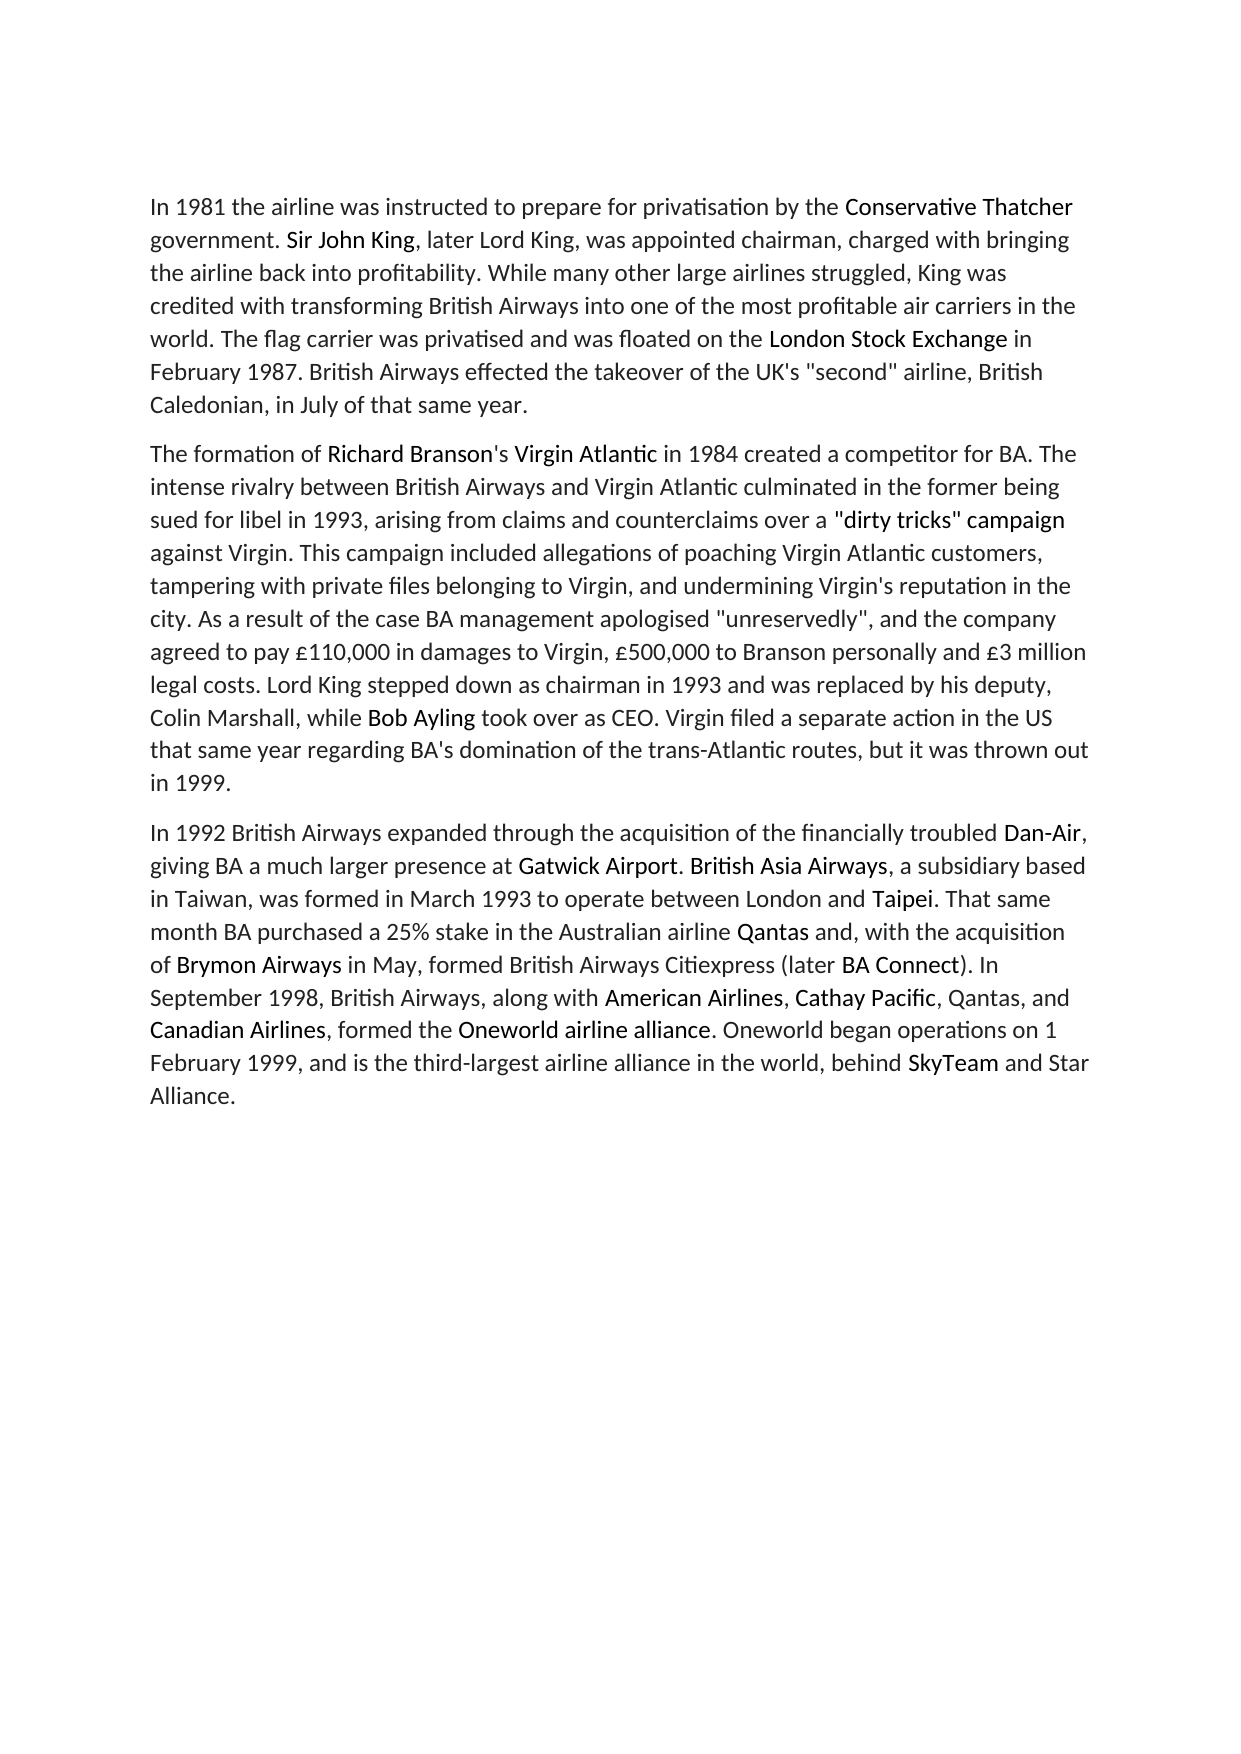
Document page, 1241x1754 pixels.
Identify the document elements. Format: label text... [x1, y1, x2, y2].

text In 1992 British Airways expanded through the acquisition of the financially troubled Dan-Air, giving BA a much larger presence at Gatwick Airport. British Asia Airways, a subsidiary based in Taiwan, was formed in March 1993 to operate between London and Taipei. That same month BA purchased a 25% stake in the Australian airline Qantas and, with the acquisition of Brymon Airways in May, formed British Airways Citiexpress (later BA Connect). In September 1998, British Airways, along with American Airlines, Cathay Pacific, Qantas, and Canadian Airlines, formed the Oneworld airline alliance. Oneworld began operations on 1 February 1999, and is the third-largest airline alliance in the world, behind SkyTeam and Star Alliance. [150, 817, 1090, 1111]
text In 1981 the airline was instructed to prepare for privatisation by the Conservative Thatcher government. Sir John King, later Lord King, was appointed chairman, charged with bringing the airline back into profitability. While many other large airlines struggled, King was credited with transforming British Airways into one of the most profitable air carriers in the world. The flag carrier was privatised and was floated on the London Stock Exchange in February 1987. British Airways effected the takeover of the UK's "second" airline, British Caledonian, in July of that same year. [150, 191, 1090, 419]
text The formation of Richard Branson's Virgin Atlantic in 1984 created a competitor for BA. The intense rivalry between British Airways and Virgin Atlantic culminated in the former being sued for libel in 1993, arising from claims and counterclaims over a "dirty tricks" campaign against Virgin. This campaign included allegations of poaching Virgin Atlantic customers, tampering with private files belonging to Virgin, and undermining Virgin's reputation in the city. As a result of the case BA management apologised "unreservedly", and the company agreed to pay £110,000 in damages to Virgin, £500,000 to Branson personally and £3 million legal costs. Lord King stepped down as chairman in 1993 and was replaced by his deputy, Colin Marshall, while Bob Ayling took over as CEO. Virgin filed a separate action in the US that same year regarding BA's domination of the trans-Atlantic routes, but it was thrown out in 1999. [150, 438, 1090, 798]
